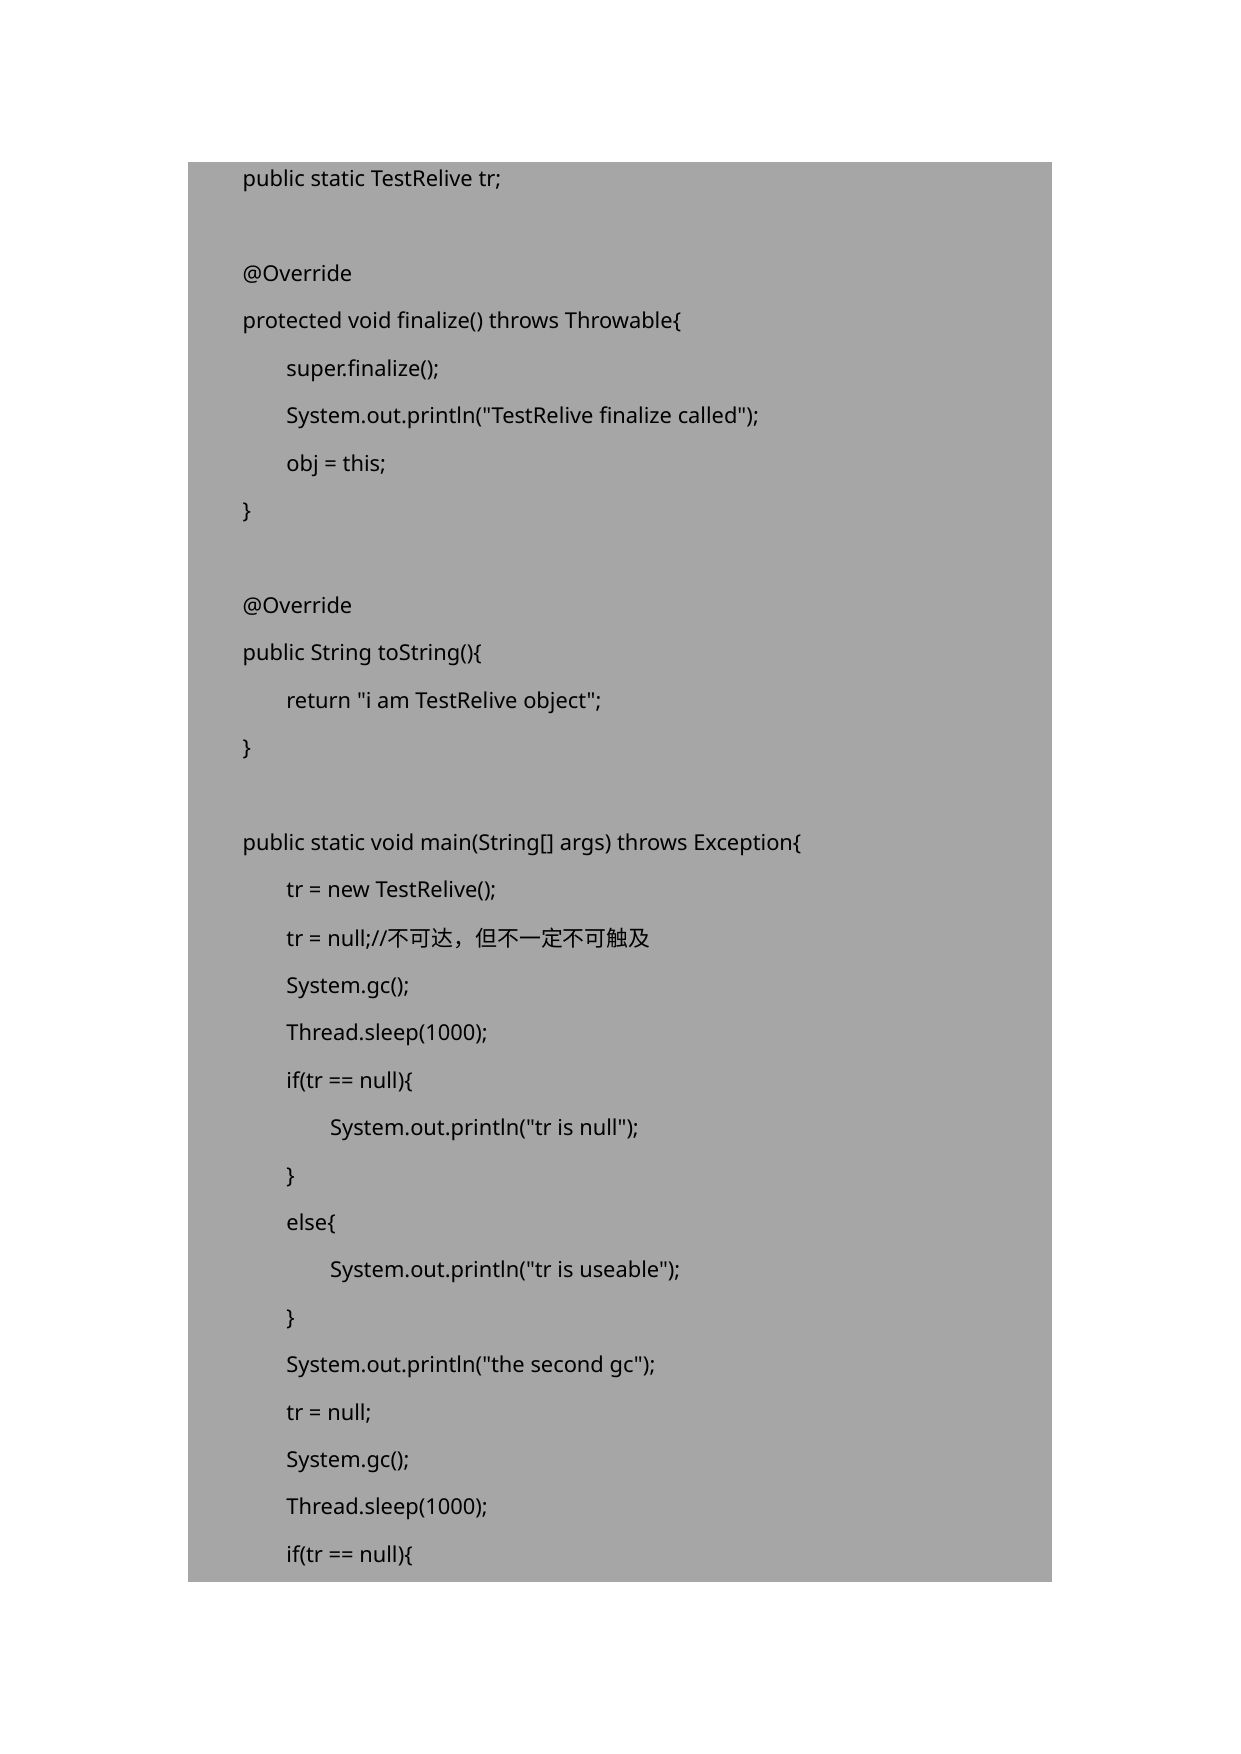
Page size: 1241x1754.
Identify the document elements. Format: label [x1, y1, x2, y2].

table_header [188, 162, 1052, 1582]
